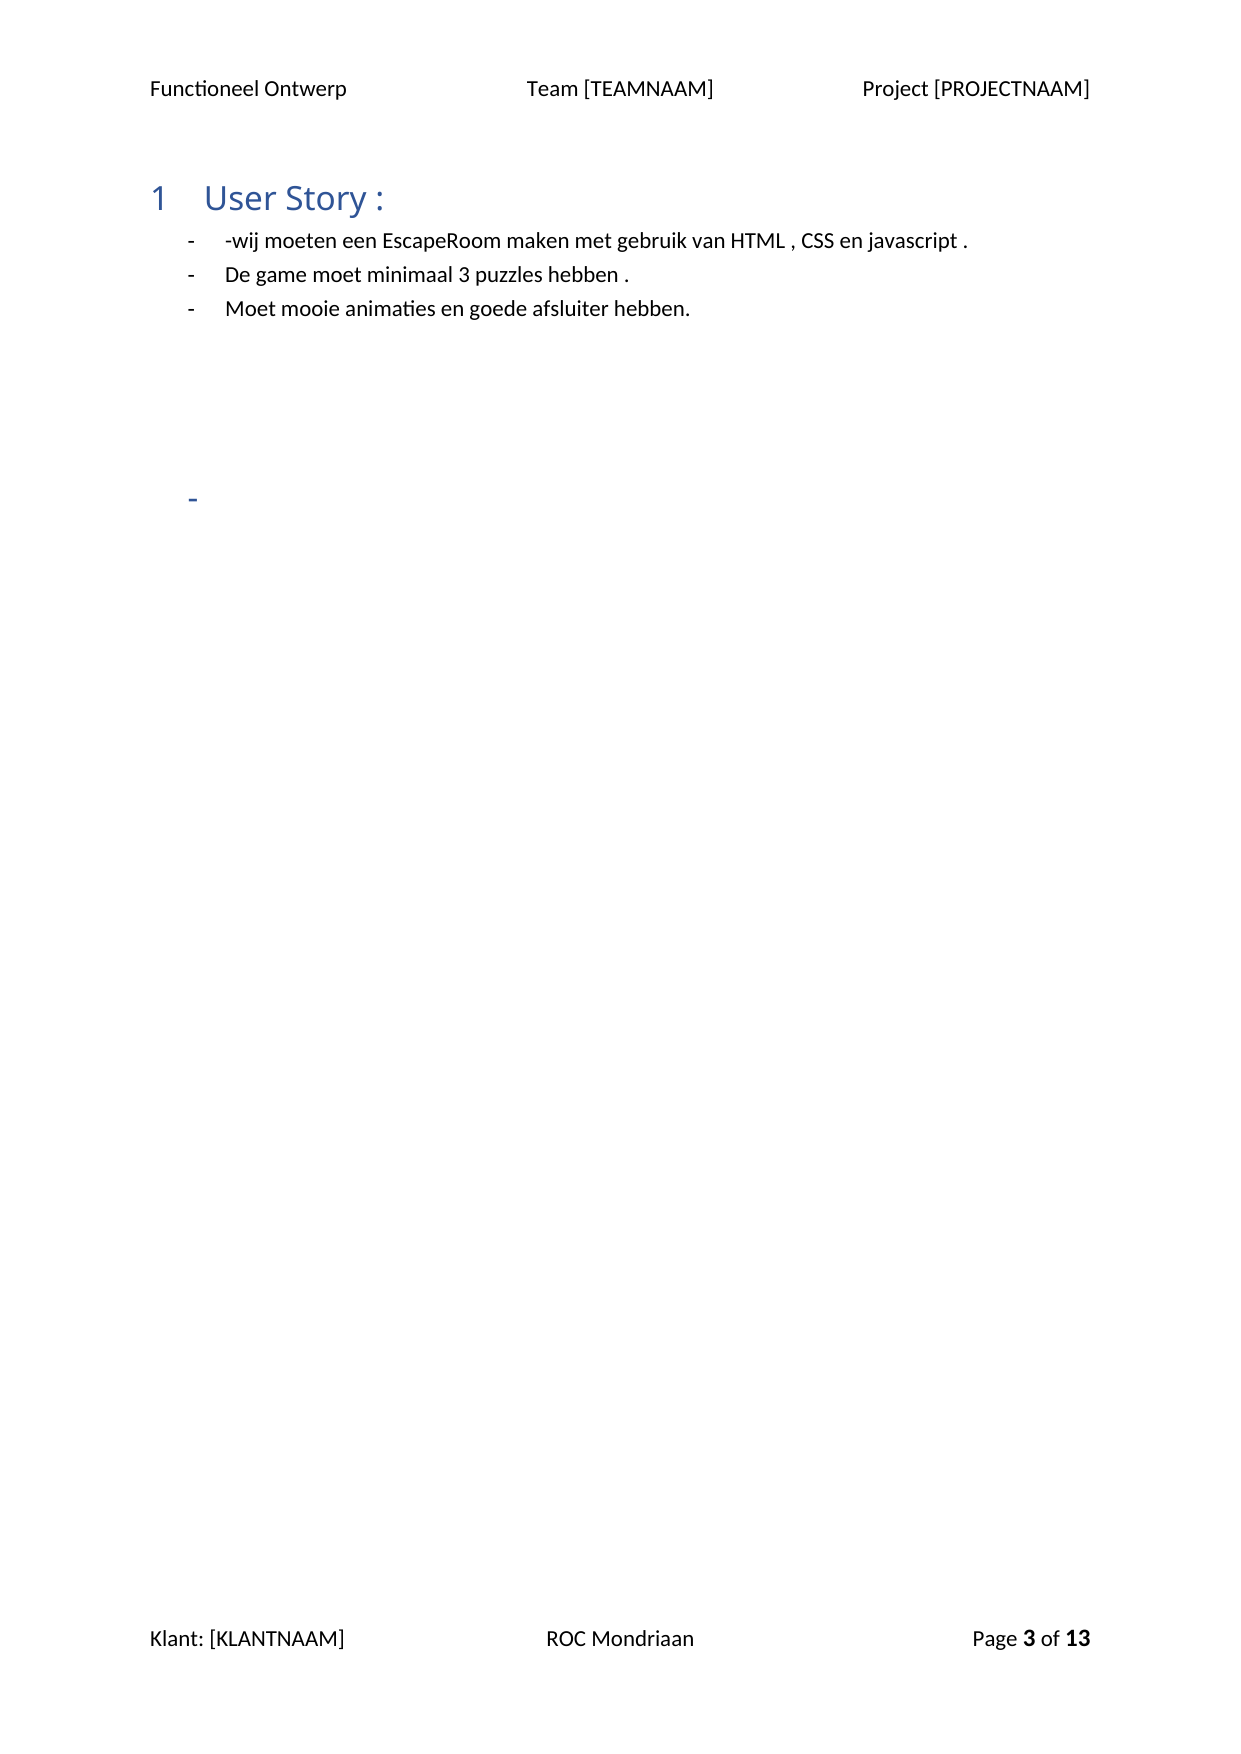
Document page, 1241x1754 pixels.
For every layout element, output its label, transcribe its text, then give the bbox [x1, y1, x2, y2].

subtitle 1 User Story : [150, 175, 1090, 220]
list -wij moeten een EscapeRoom maken met gebruik van HTML , CSS en javascript . [187, 224, 1090, 255]
list De game moet minimaal 3 puzzles hebben . [187, 258, 1090, 289]
list Moet mooie animaties en goede afsluiter hebben. [187, 291, 1090, 323]
